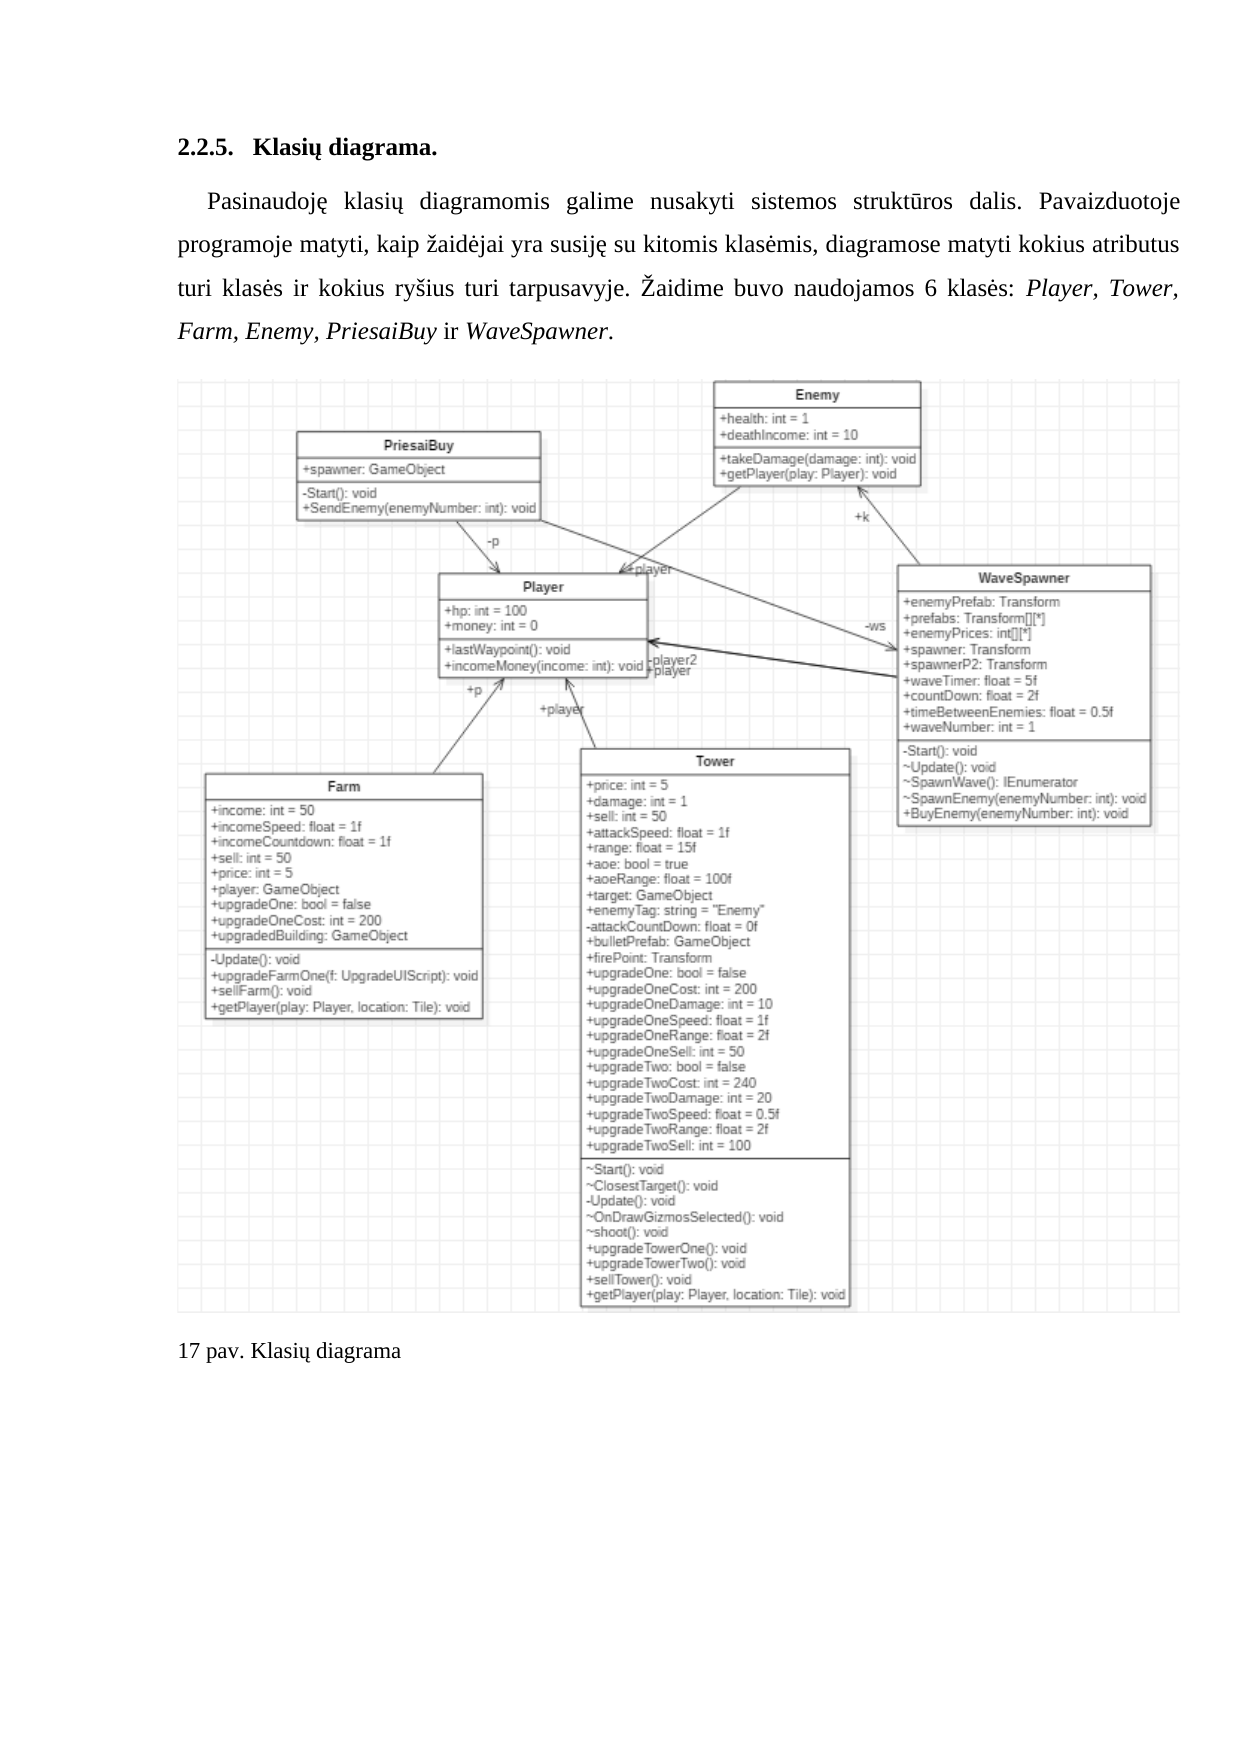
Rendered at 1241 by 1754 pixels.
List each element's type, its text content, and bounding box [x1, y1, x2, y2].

text Pasinaudoję klasių diagramomis galime nusakyti sistemos struktūros dalis. Pavaizduotoje programoje matyti, kaip žaidėjai yra susiję su kitomis klasėmis, diagramose matyti kokius atributus turi klasės ir kokius ryšius turi tarpusavyje. Žaidime buvo naudojamos 6 klasės: Player, Tower, Farm, Enemy, PriesaiBuy ir WaveSpawner. [177, 186, 1181, 344]
subtitle Klasių diagrama. [177, 132, 1181, 161]
picture [177, 379, 1181, 1313]
